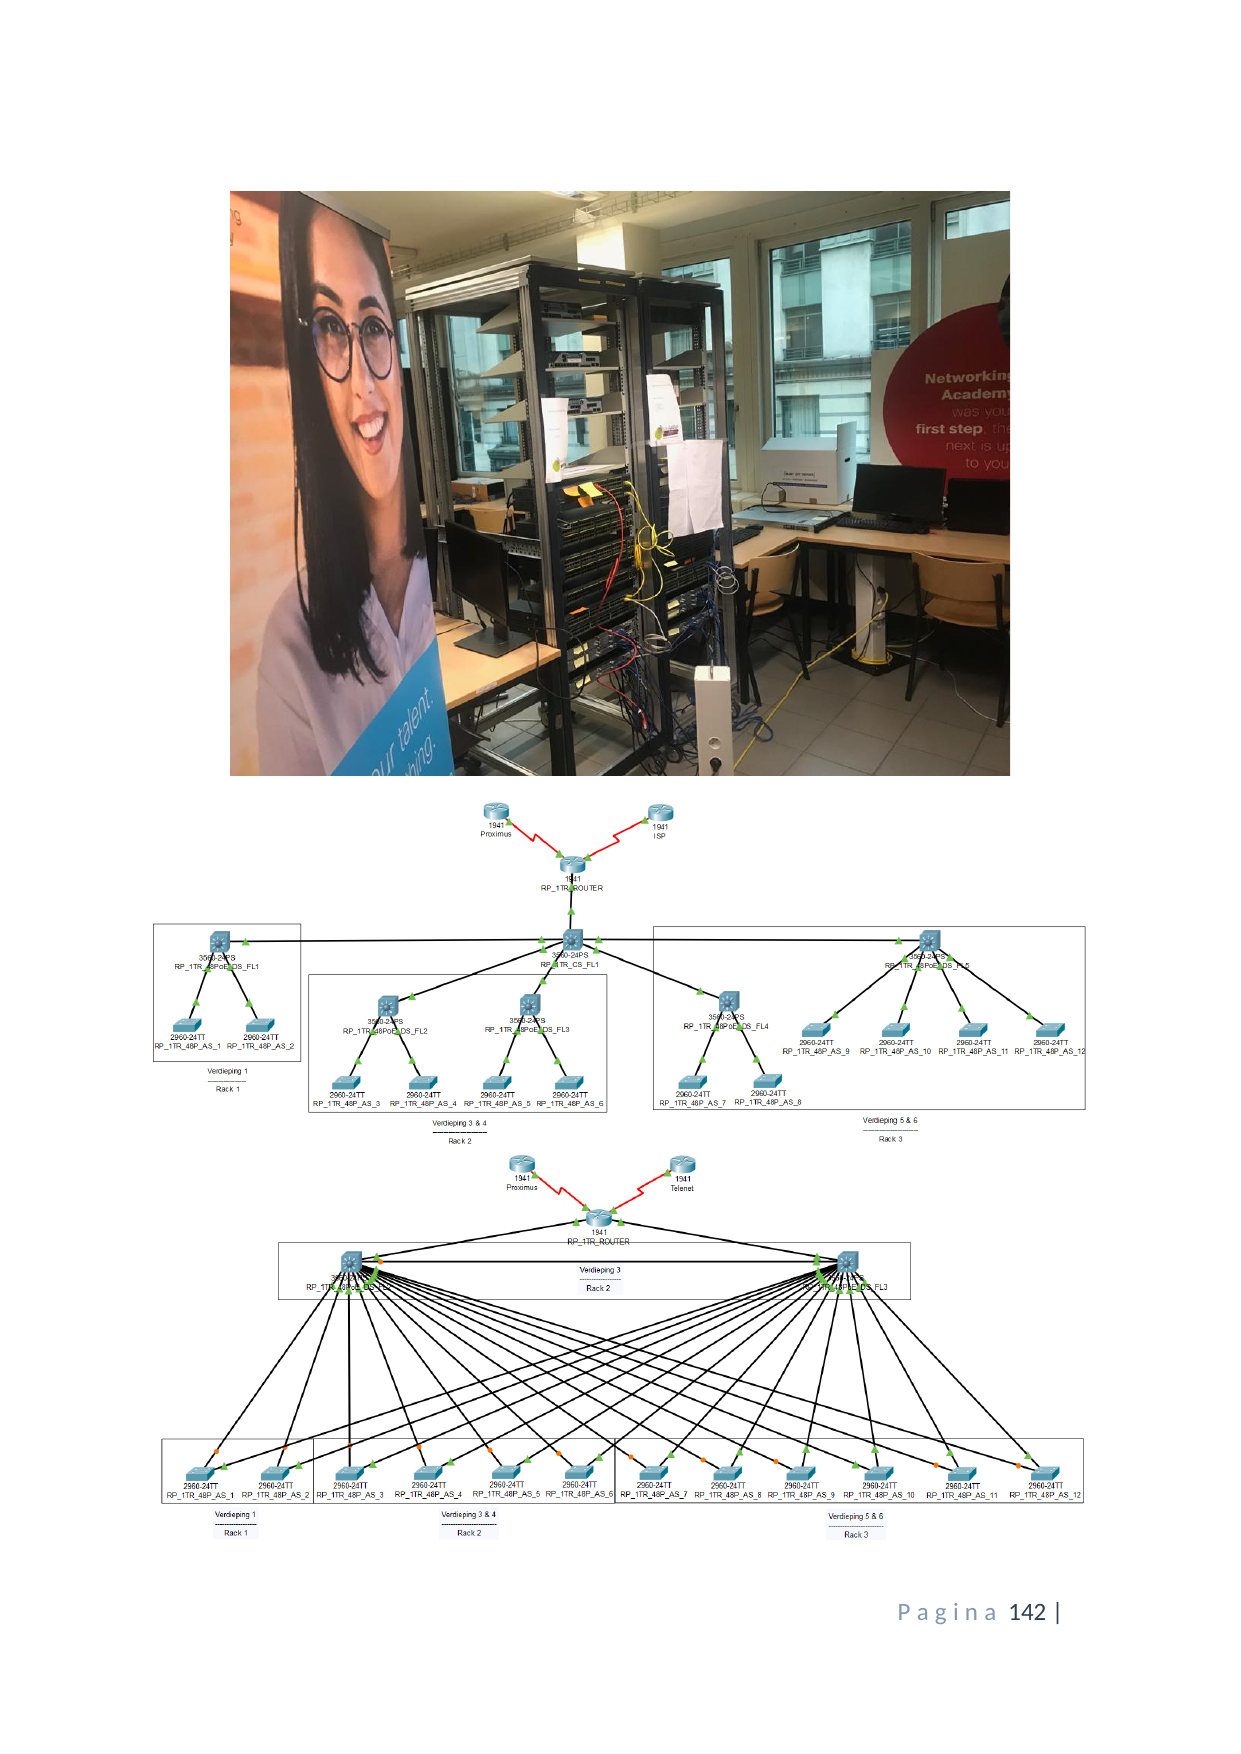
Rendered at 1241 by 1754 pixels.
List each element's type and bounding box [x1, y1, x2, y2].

picture [230, 191, 1011, 776]
picture [150, 800, 1093, 1146]
picture [150, 1149, 1096, 1540]
